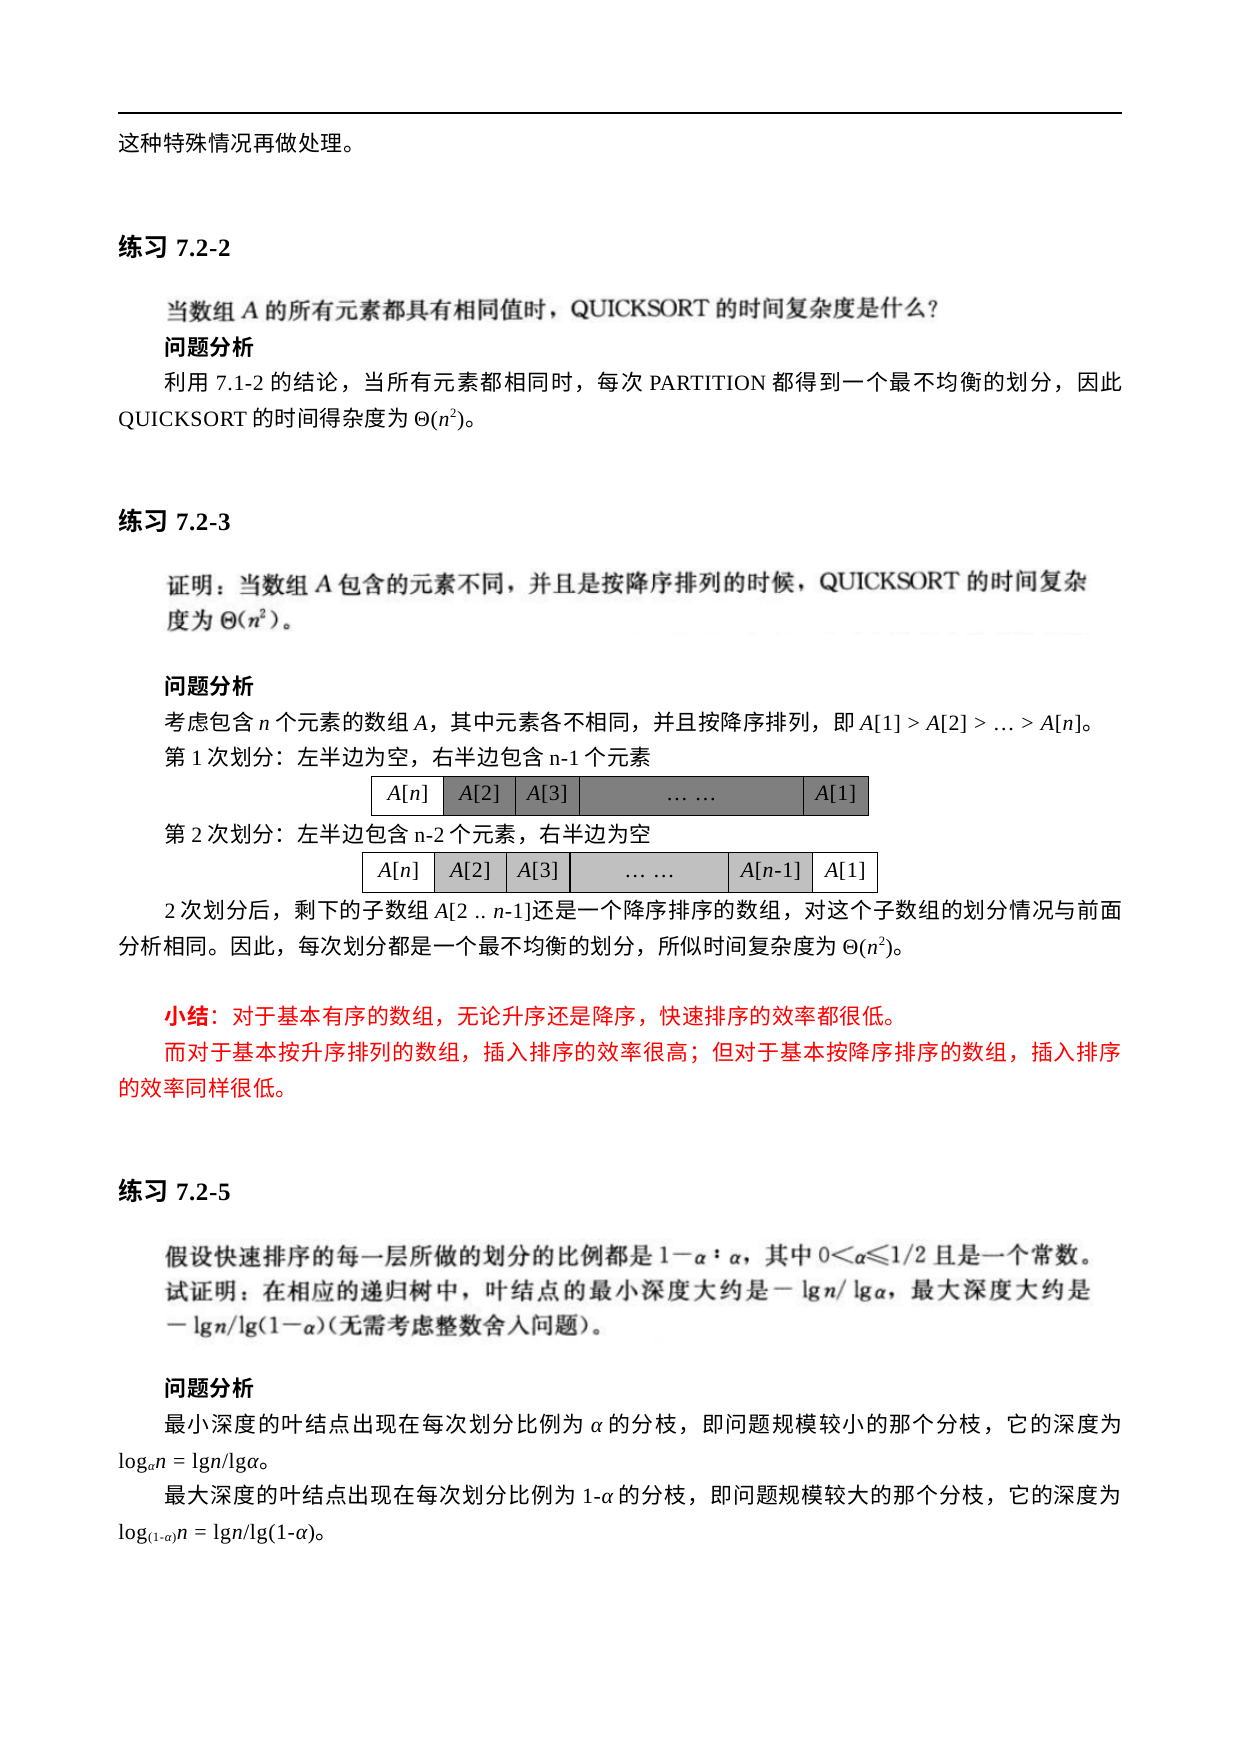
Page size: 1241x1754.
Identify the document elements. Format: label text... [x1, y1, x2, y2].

text 第2次划分：左半边包含n-2个元素，右半边为空 [118, 816, 1122, 849]
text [118, 126, 1122, 158]
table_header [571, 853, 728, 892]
picture [161, 1238, 1096, 1345]
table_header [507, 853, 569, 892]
text 问题分析 [118, 1371, 1122, 1403]
text 而对于基本按升序排列的数组，插入排序的效率很高；但对于基本按降序排序的数组，插入排序的效率同样很低。 [118, 1034, 1122, 1103]
subtitle 练习 7.2-5 [118, 1157, 1122, 1222]
picture [161, 294, 1077, 323]
text 最大深度的叶结点出现在每次划分比例为1-α的分枝，即问题规模较大的那个分枝，它的深度为log(1-α)n = lgn/lg(1-α)。 [118, 1478, 1122, 1546]
text 小结：对于基本有序的数组，无论升序还是降序，快速排序的效率都很低。 [118, 999, 1122, 1031]
picture [161, 568, 1092, 635]
text 考虑包含n个元素的数组A，其中元素各不相同，并且按降序排列，即A[1] > A[2] > … > A[n]。 [118, 704, 1122, 737]
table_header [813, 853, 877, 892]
text 问题分析 [118, 669, 1122, 701]
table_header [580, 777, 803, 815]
text 问题分析 [118, 329, 1122, 362]
subtitle 练习 7.2-2 [118, 213, 1122, 278]
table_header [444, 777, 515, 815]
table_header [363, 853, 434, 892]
text 第1次划分：左半边为空，右半边包含n-1个元素 [118, 740, 1122, 772]
text 2次划分后，剩下的子数组A[2 .. n-1]还是一个降序排序的数组，对这个子数组的划分情况与前面分析相同。因此，每次划分都是一个最不均衡的划分，所似时间复杂度为Θ(n2)。 [118, 893, 1122, 961]
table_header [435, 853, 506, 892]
text 利用7.1-2的结论，当所有元素都相同时，每次PARTITION都得到一个最不均衡的划分，因此QUICKSORT的时间得杂度为Θ(n2)。 [118, 365, 1122, 433]
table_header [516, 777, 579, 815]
text 最小深度的叶结点出现在每次划分比例为α的分枝，即问题规模较小的那个分枝，它的深度为logαn = lgn/lgα。 [118, 1407, 1122, 1475]
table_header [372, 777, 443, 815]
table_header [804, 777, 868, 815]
subtitle 练习 7.2-3 [118, 487, 1122, 552]
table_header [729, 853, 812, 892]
